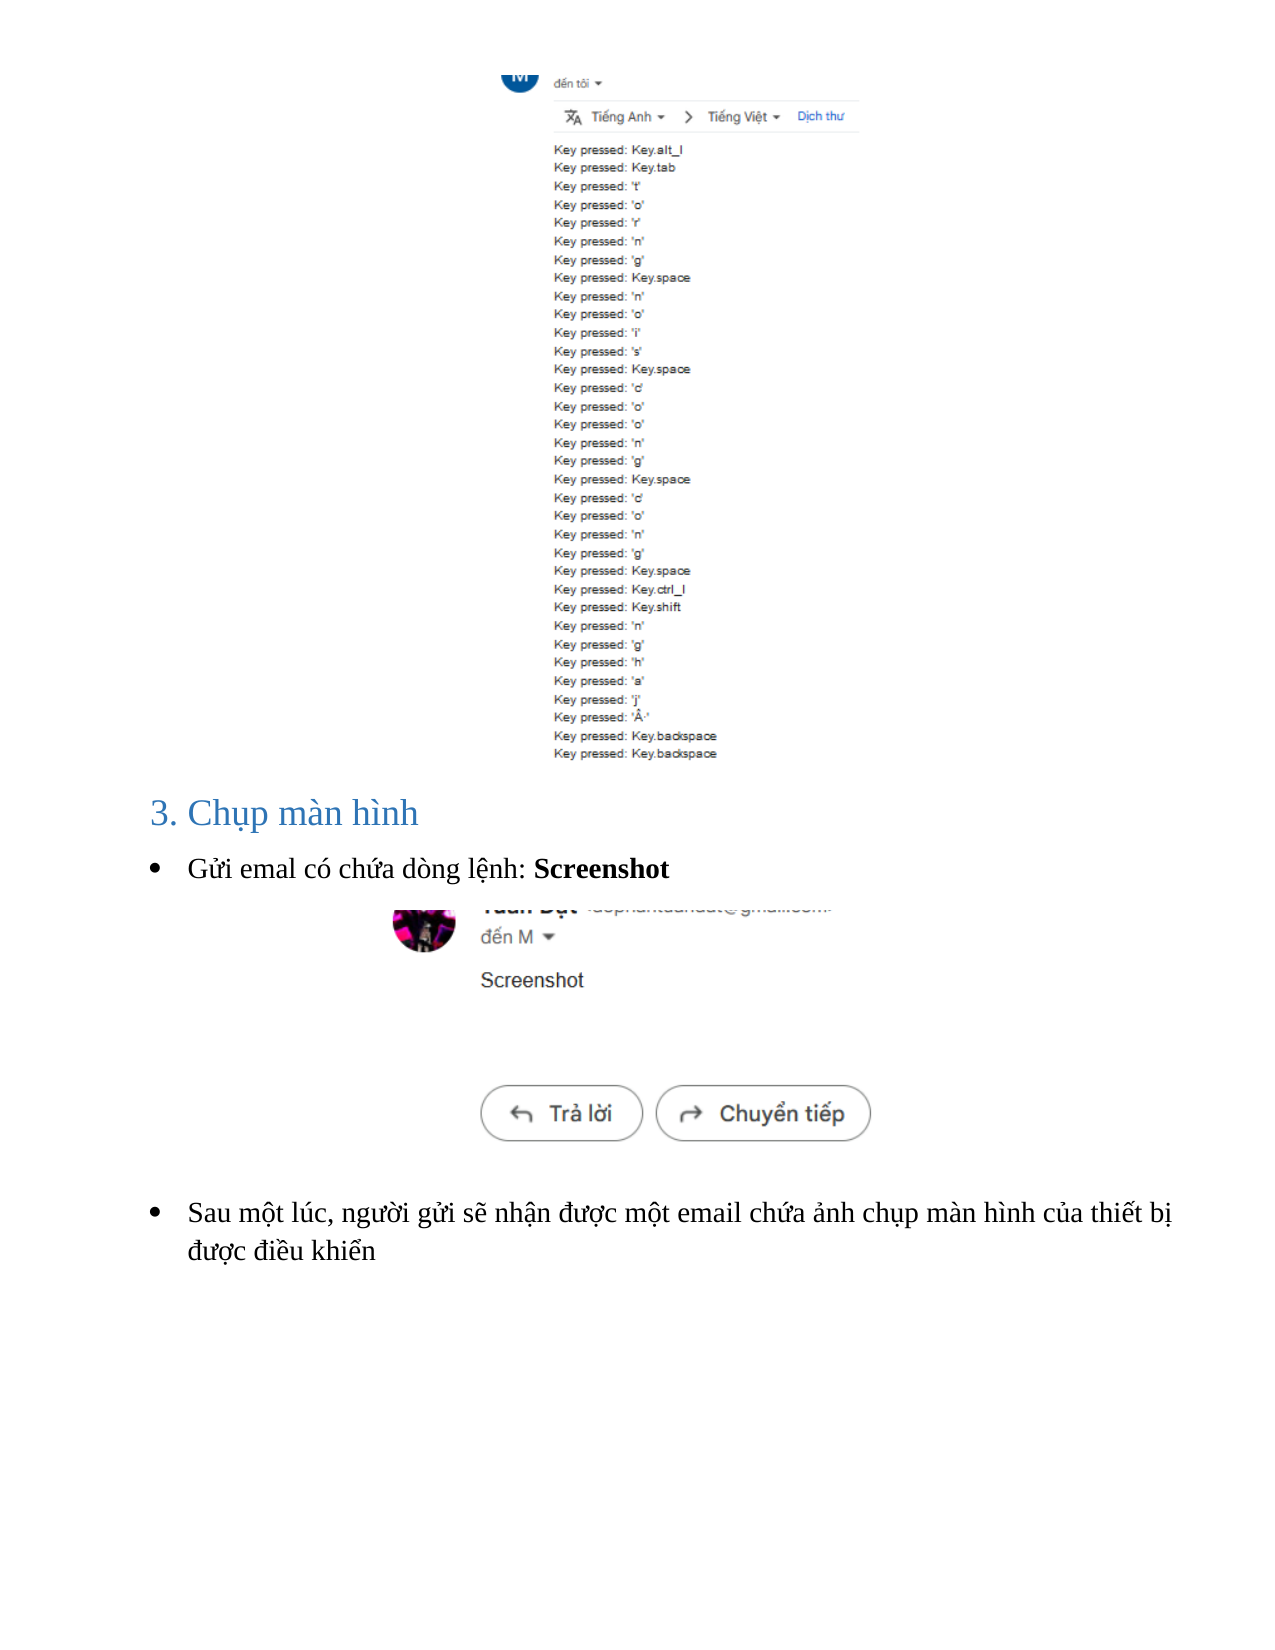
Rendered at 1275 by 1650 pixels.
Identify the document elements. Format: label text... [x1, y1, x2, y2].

list Gửi emal có chứa dòng lệnh: Screenshot [150, 851, 1200, 884]
list Sau một lúc, người gửi sẽ nhận được một email chứa ảnh chụp màn hình của thiết bị được điều khiển [150, 1195, 1200, 1267]
subtitle Chụp màn hình [150, 791, 1200, 834]
picture [373, 910, 940, 1169]
picture [490, 75, 860, 766]
